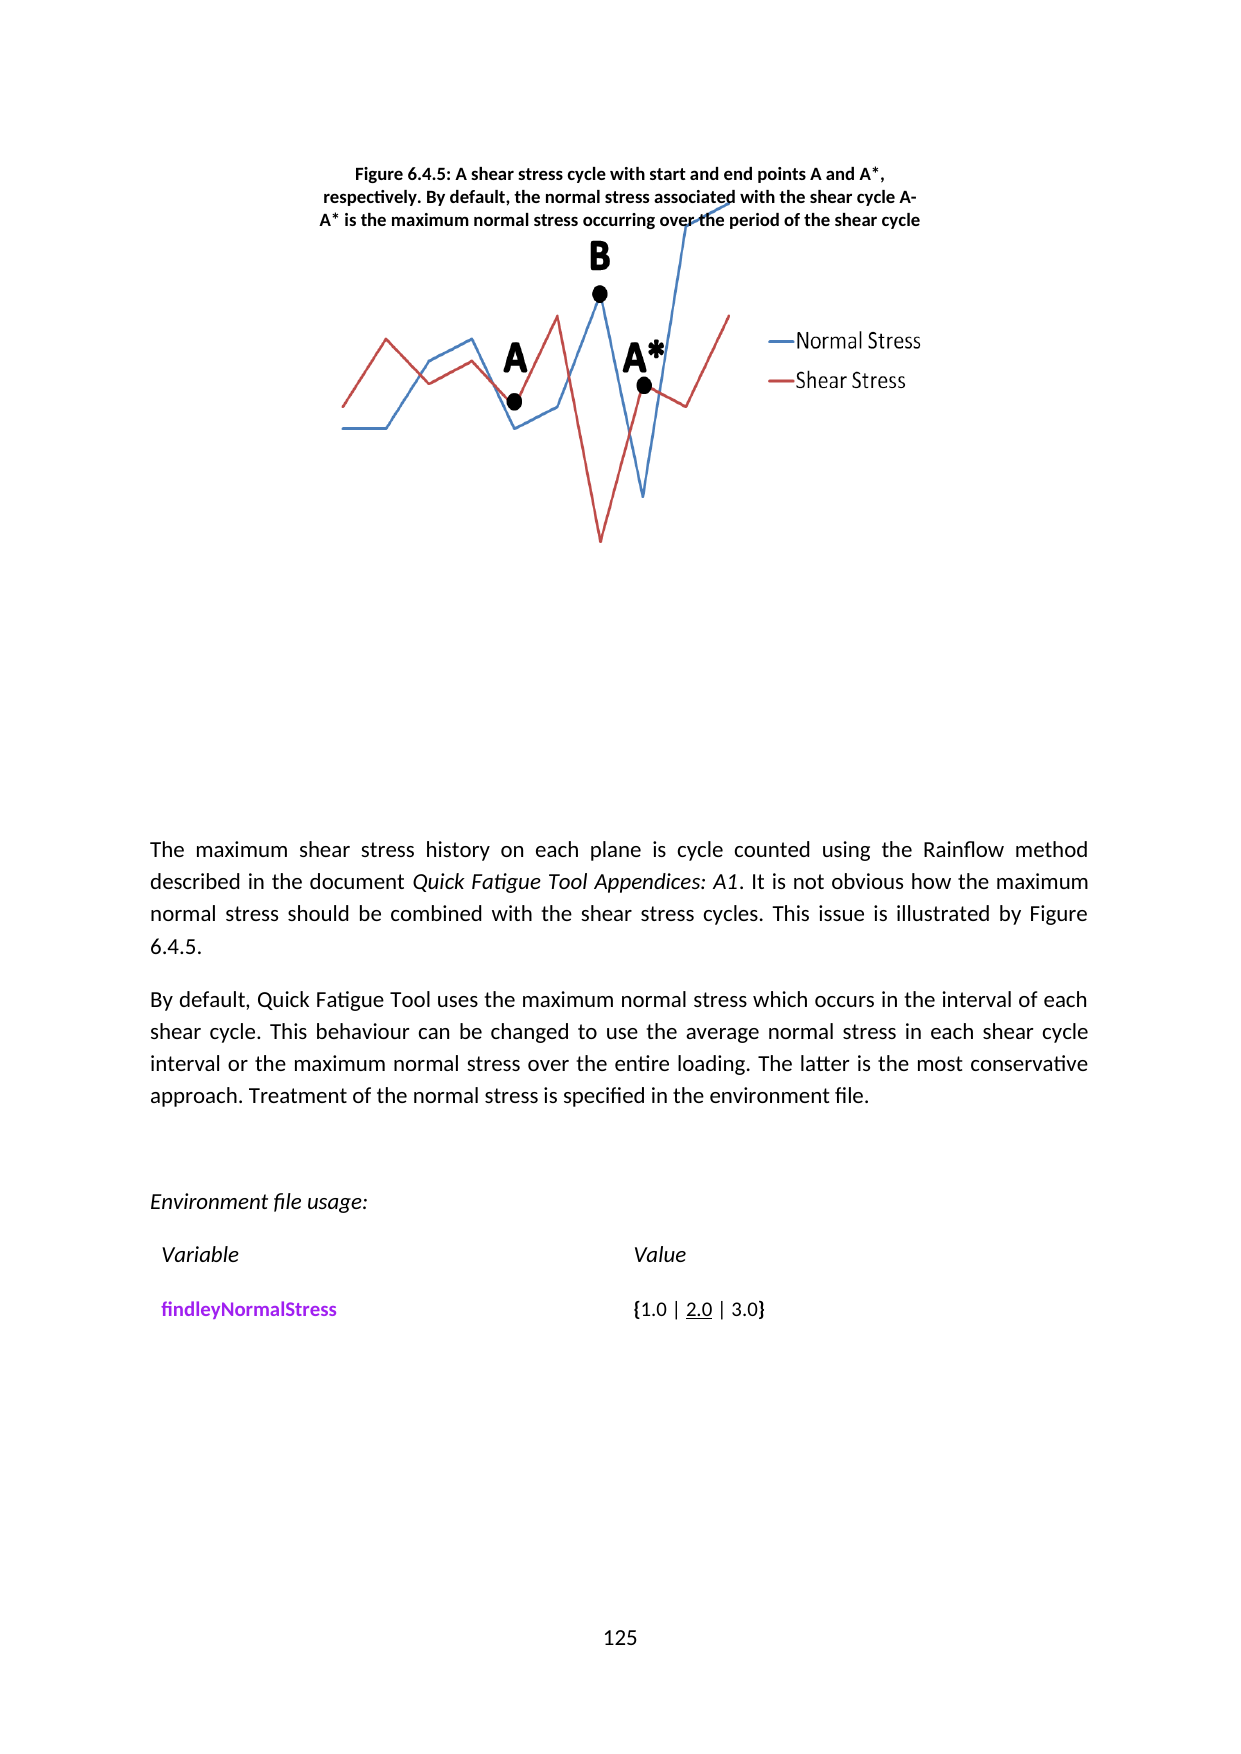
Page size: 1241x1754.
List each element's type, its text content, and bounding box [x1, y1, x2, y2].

text The maximum shear stress history on each plane is cycle counted using the Rainflow method described in the document Quick Fatigue Tool Appendices: A1. It is not obvious how the maximum normal stress should be combined with the shear stress cycles. This issue is illustrated by Figure 6.4.5. [150, 835, 1090, 960]
text Environment file usage: [150, 1187, 1090, 1215]
text By default, Quick Fatigue Tool uses the maximum normal stress which occurs in the interval of each shear cycle. This behaviour can be changed to use the average normal stress in each shear cycle interval or the maximum normal stress over the entire loading. The latter is the most conservative approach. Treatment of the normal stress is specified in the environment file. [150, 985, 1090, 1109]
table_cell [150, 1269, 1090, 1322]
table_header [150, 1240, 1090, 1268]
picture [313, 149, 927, 573]
